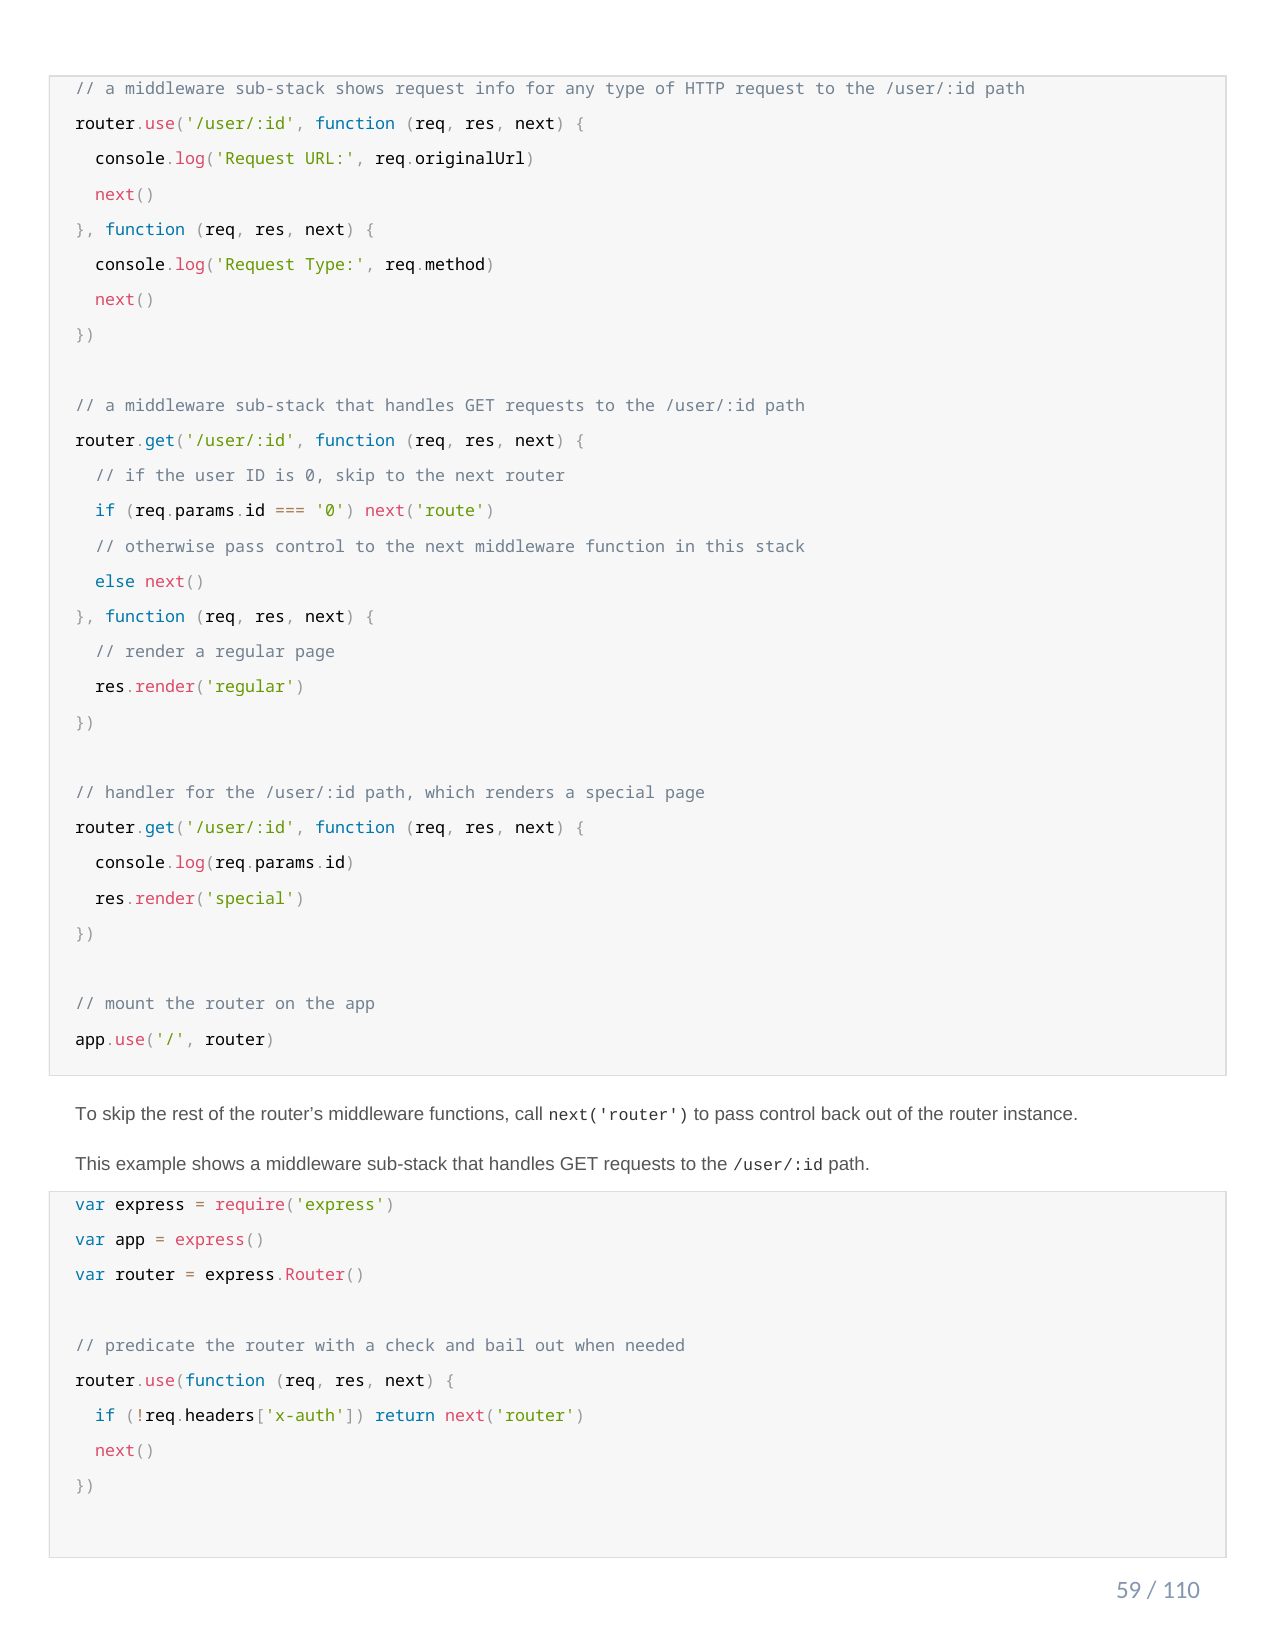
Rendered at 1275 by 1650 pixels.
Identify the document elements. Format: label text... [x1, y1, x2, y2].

text // otherwise pass control to the next middleware function in this stack [50, 533, 1225, 557]
text // handler for the /user/:id path, which renders a special page [50, 779, 1225, 803]
text res.render('regular') [50, 673, 1225, 698]
text // a middleware sub-stack that handles GET requests to the /user/:id path [50, 392, 1225, 416]
text router.get('/user/:id', function (req, res, next) { [50, 814, 1225, 839]
text }) [50, 321, 1225, 346]
text var router = express.Router() [50, 1261, 1225, 1286]
text app.use('/', router) [50, 1026, 1225, 1075]
text }) [50, 920, 1225, 944]
text // if the user ID is 0, skip to the next router [50, 462, 1225, 487]
text if (!req.headers['x-auth']) return next('router') [50, 1402, 1225, 1426]
text router.use('/user/:id', function (req, res, next) { [50, 110, 1225, 134]
text next() [50, 286, 1225, 311]
text // predicate the router with a check and bail out when needed [50, 1332, 1225, 1356]
text router.use(function (req, res, next) { [50, 1367, 1225, 1391]
text res.render('special') [50, 885, 1225, 909]
text console.log(req.params.id) [50, 849, 1225, 874]
text This example shows a middleware sub-stack that handles GET requests to the /user/:id path. [75, 1141, 1200, 1175]
text // a middleware sub-stack shows request info for any type of HTTP request to the /user/:id path [50, 77, 1225, 99]
text }) [50, 1472, 1225, 1497]
text if (req.params.id === '0') next('route') [50, 497, 1225, 522]
text next() [50, 1437, 1225, 1462]
text next() [50, 181, 1225, 205]
text console.log('Request URL:', req.originalUrl) [50, 145, 1225, 170]
text }) [50, 709, 1225, 733]
text }, function (req, res, next) { [50, 603, 1225, 627]
text var express = require('express') [50, 1192, 1225, 1215]
text // render a regular page [50, 638, 1225, 663]
text else next() [50, 568, 1225, 592]
text router.get('/user/:id', function (req, res, next) { [50, 427, 1225, 451]
text To skip the rest of the router’s middleware functions, call next('router') to pass control back out of the router instance. [75, 1092, 1200, 1126]
text }, function (req, res, next) { [50, 216, 1225, 240]
text var app = express() [50, 1226, 1225, 1250]
text // mount the router on the app [50, 990, 1225, 1015]
text console.log('Request Type:', req.method) [50, 251, 1225, 275]
